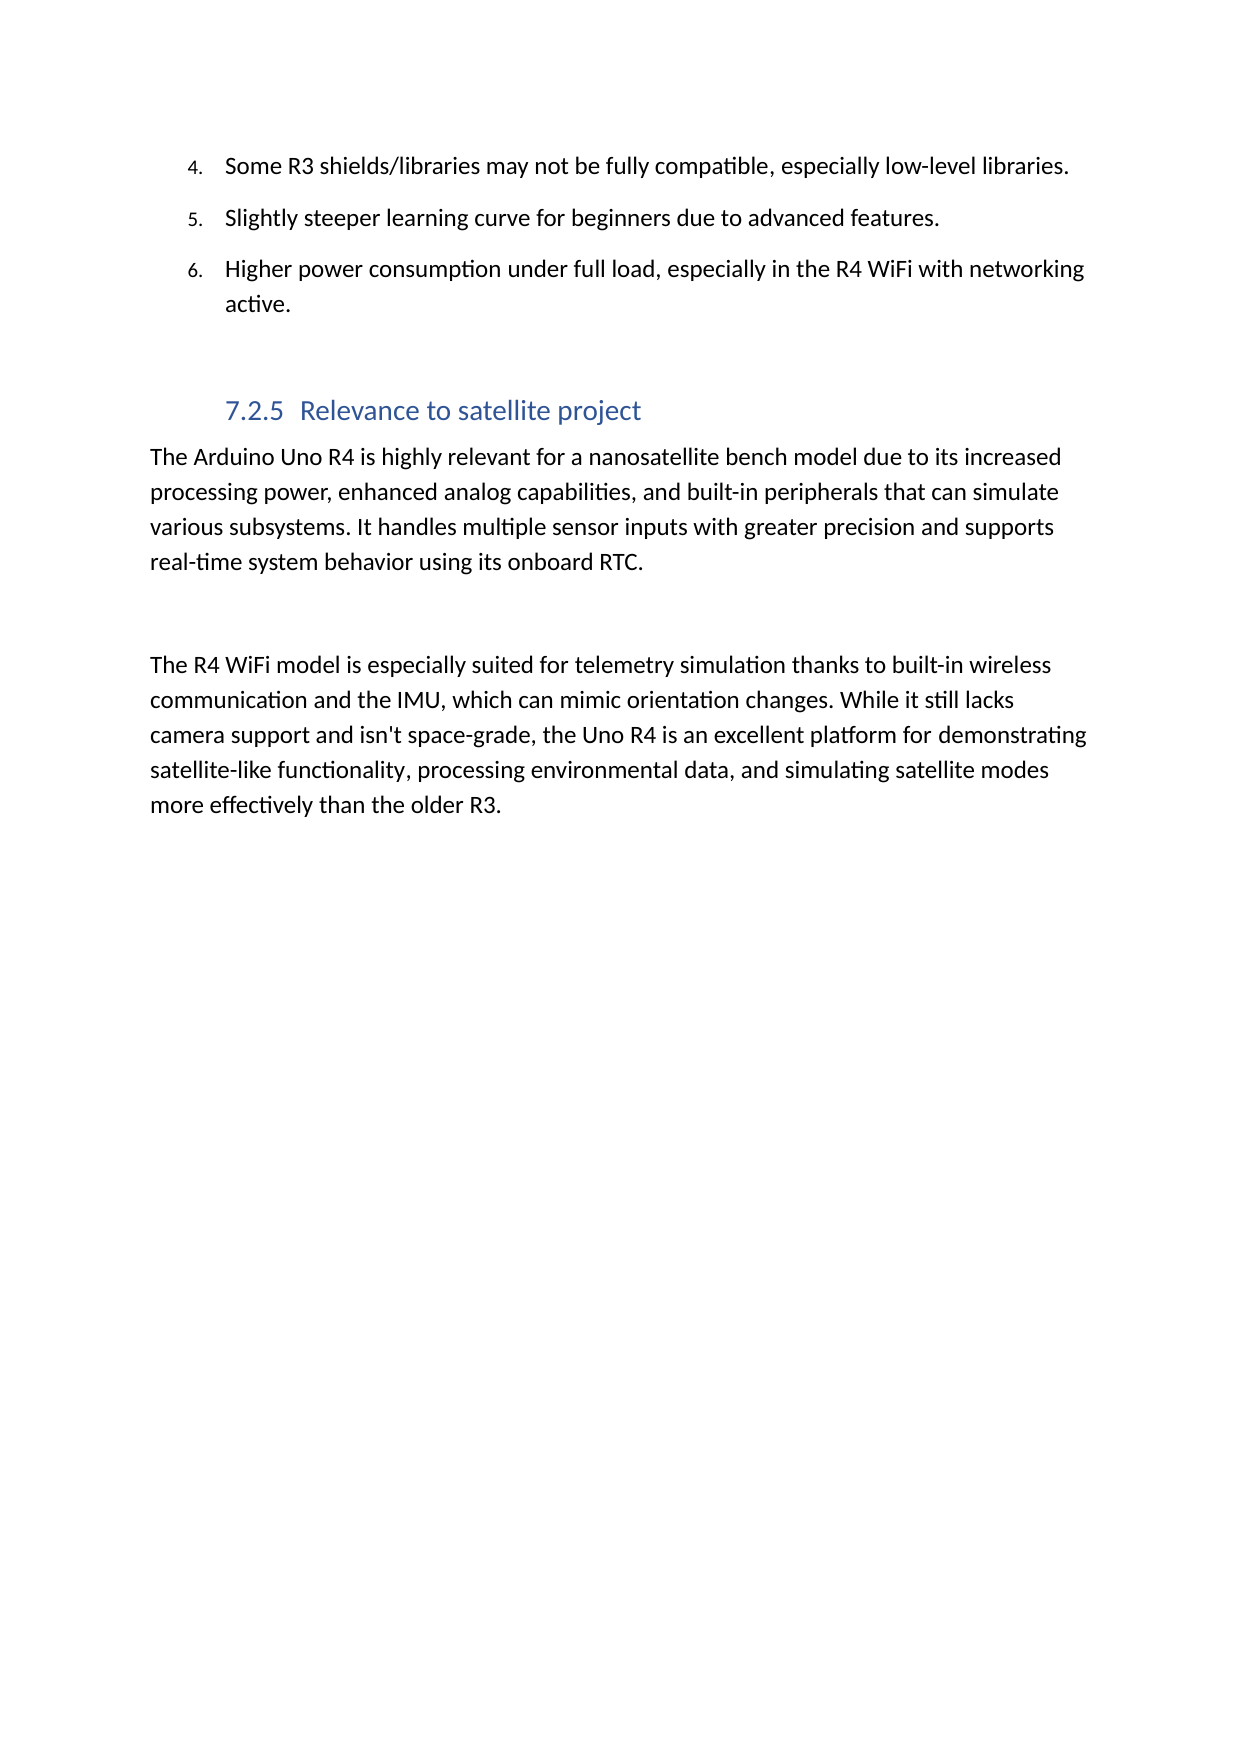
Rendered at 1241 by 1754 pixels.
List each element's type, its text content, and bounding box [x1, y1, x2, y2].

list Some R3 shields/libraries may not be fully compatible, especially low-level libraries. [187, 150, 1090, 181]
text The Arduino Uno R4 is highly relevant for a nanosatellite bench model due to its increased processing power, enhanced analog capabilities, and built-in peripherals that can simulate various subsystems. It handles multiple sensor inputs with greater precision and supports real-time system behavior using its onboard RTC. [150, 441, 1090, 576]
list Slightly steeper learning curve for beginners due to advanced features. [187, 202, 1090, 232]
text The R4 WiFi model is especially suited for telemetry simulation thanks to built-in wireless communication and the IMU, which can mimic orientation changes. While it still lacks camera support and isn't space-grade, the Uno R4 is an excellent platform for demonstrating satellite-like functionality, processing environmental data, and simulating satellite modes more effectively than the older R3. [150, 649, 1090, 820]
list Higher power consumption under full load, especially in the R4 WiFi with networking active. [187, 253, 1090, 319]
subtitle Relevance to satellite project [225, 392, 1090, 427]
